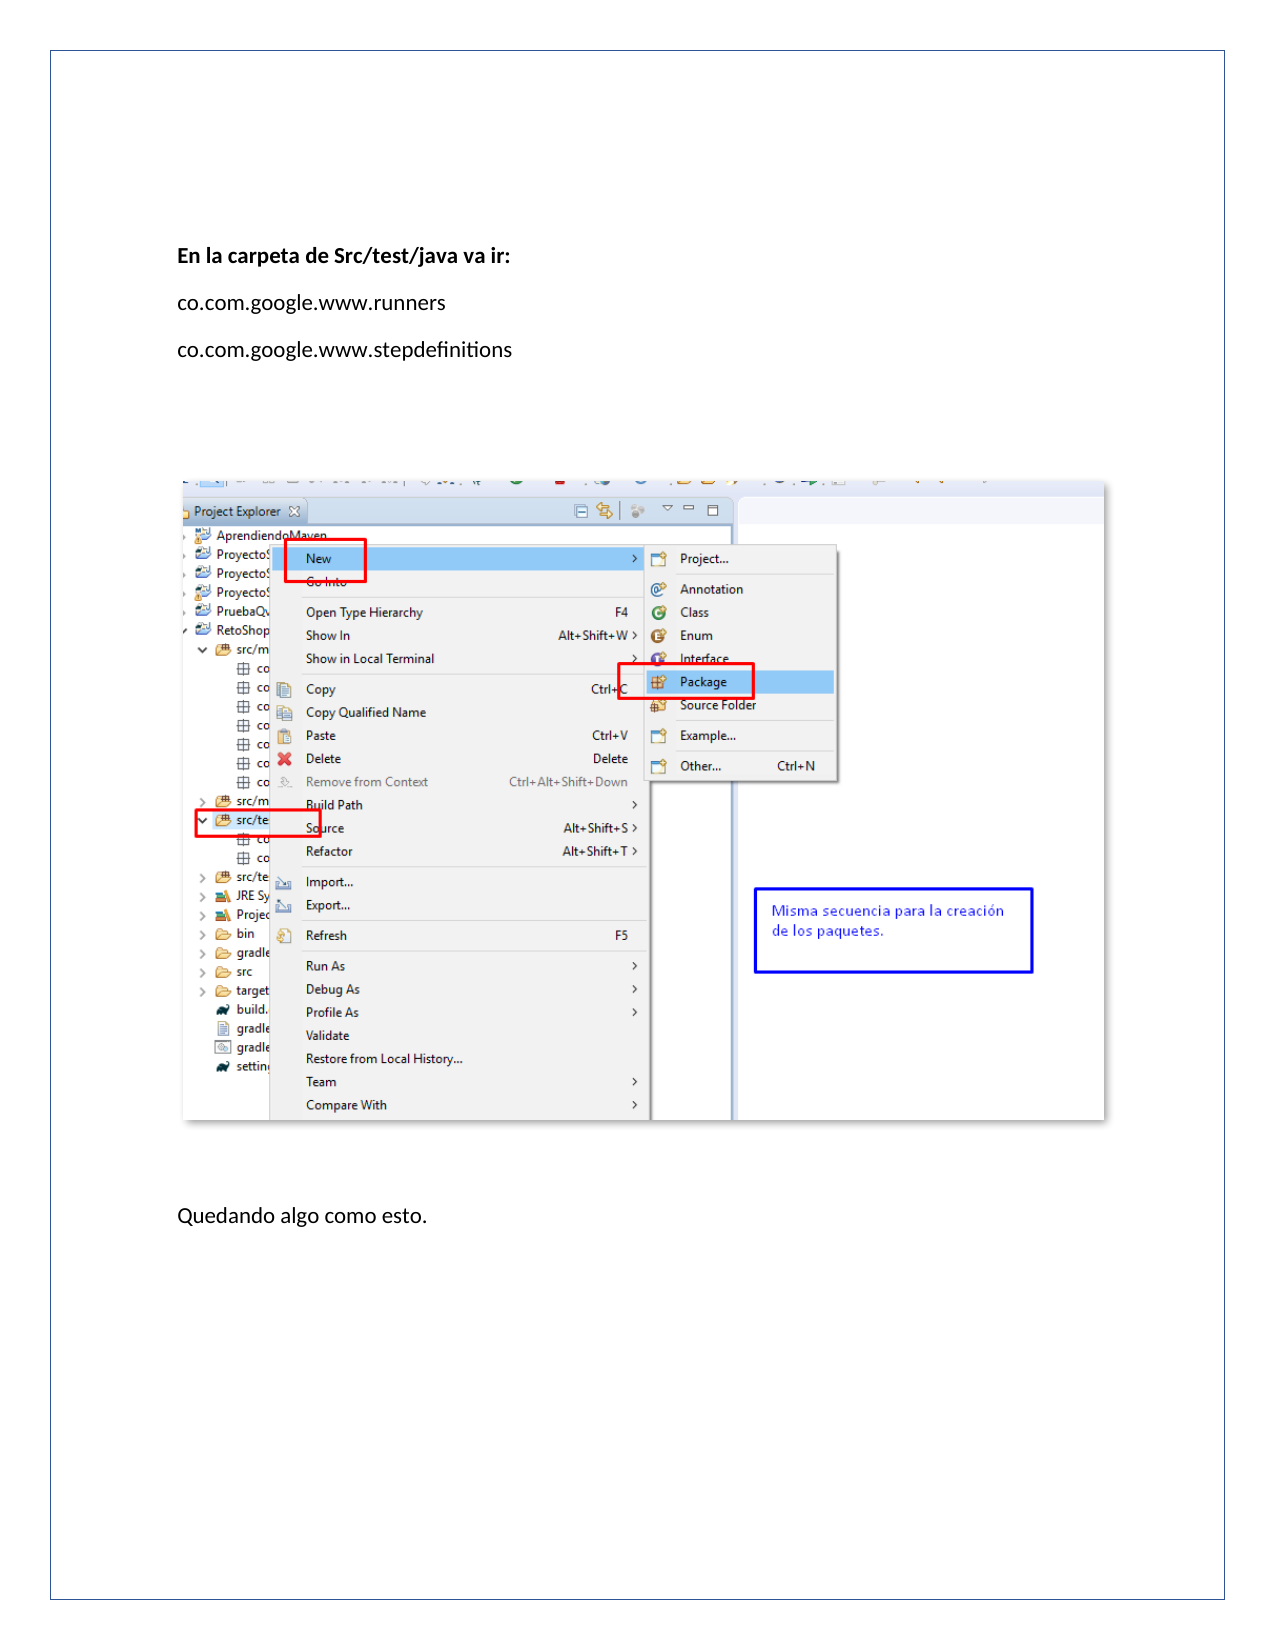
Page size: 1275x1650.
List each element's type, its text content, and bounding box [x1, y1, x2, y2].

text co.com.google.www.stepdefinitions [177, 335, 1098, 363]
text co.com.google.www.runners [177, 288, 1098, 316]
picture [183, 481, 1104, 1120]
text Quedando algo como esto. [177, 1201, 1098, 1229]
text En la carpeta de Src/test/java va ir: [177, 241, 1098, 269]
